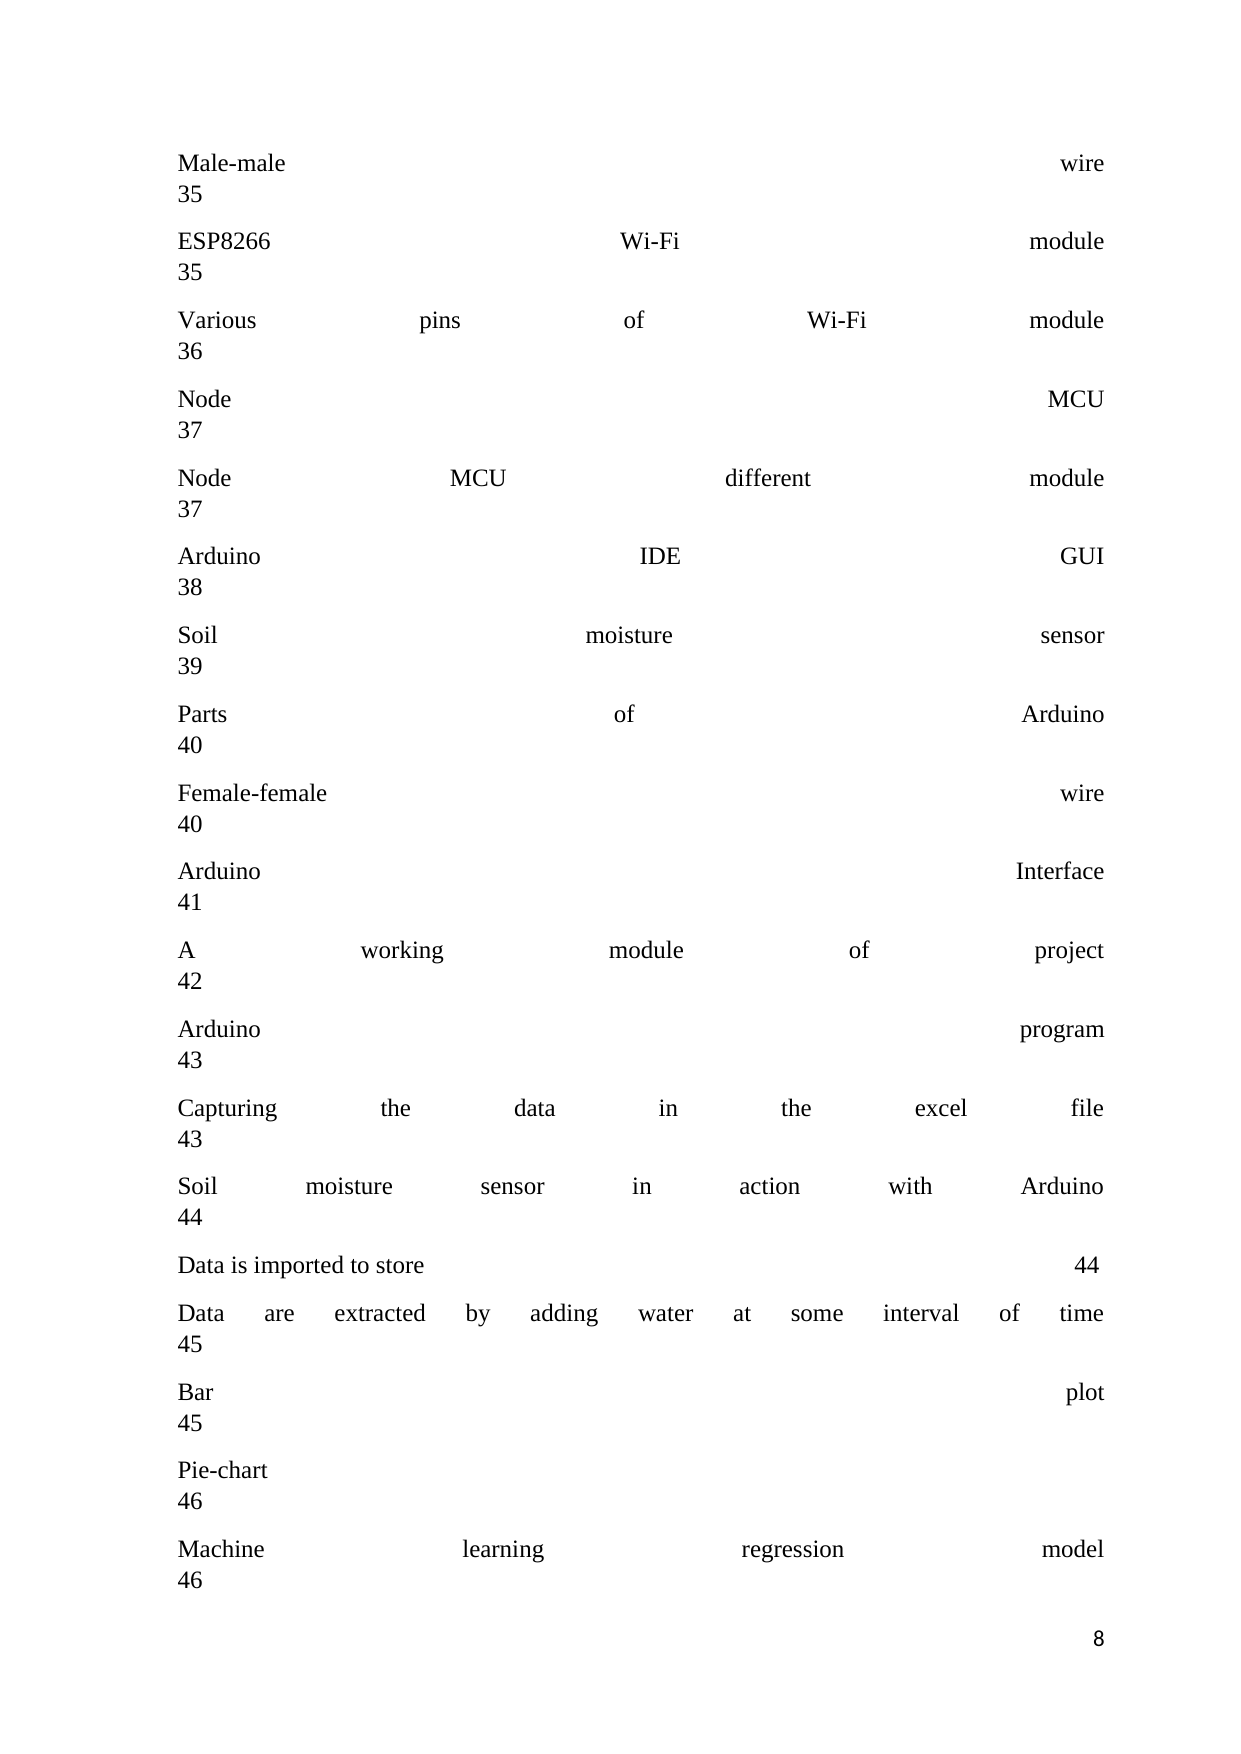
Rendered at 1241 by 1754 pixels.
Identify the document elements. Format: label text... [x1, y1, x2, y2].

text Parts of Arduino 40 [177, 699, 1104, 759]
text Data are extracted by adding water at some interval of time 45 [177, 1298, 1104, 1358]
text Various pins of Wi-Fi module 36 [177, 305, 1104, 365]
text ESP8266 Wi-Fi module 35 [177, 226, 1104, 286]
text Machine learning regression model 46 [177, 1534, 1104, 1594]
text Node MCU 37 [177, 384, 1104, 444]
text Arduino Interface 41 [177, 856, 1104, 916]
text Soil moisture sensor 39 [177, 620, 1104, 680]
text Bar plot 45 [177, 1377, 1104, 1436]
text Male-male wire 35 [177, 148, 1104, 207]
text Soil moisture sensor in action with Arduino 44 [177, 1171, 1104, 1231]
text Node MCU different module 37 [177, 463, 1104, 522]
text Female-female wire 40 [177, 778, 1104, 837]
text Arduino IDE GUI 38 [177, 541, 1104, 601]
text Pie-chart 46 [177, 1455, 1104, 1515]
text Capturing the data in the excel file 43 [177, 1093, 1104, 1152]
text Arduino program 43 [177, 1014, 1104, 1074]
text A working module of project 42 [177, 935, 1104, 995]
text Data is imported to store 44 [177, 1250, 1104, 1279]
